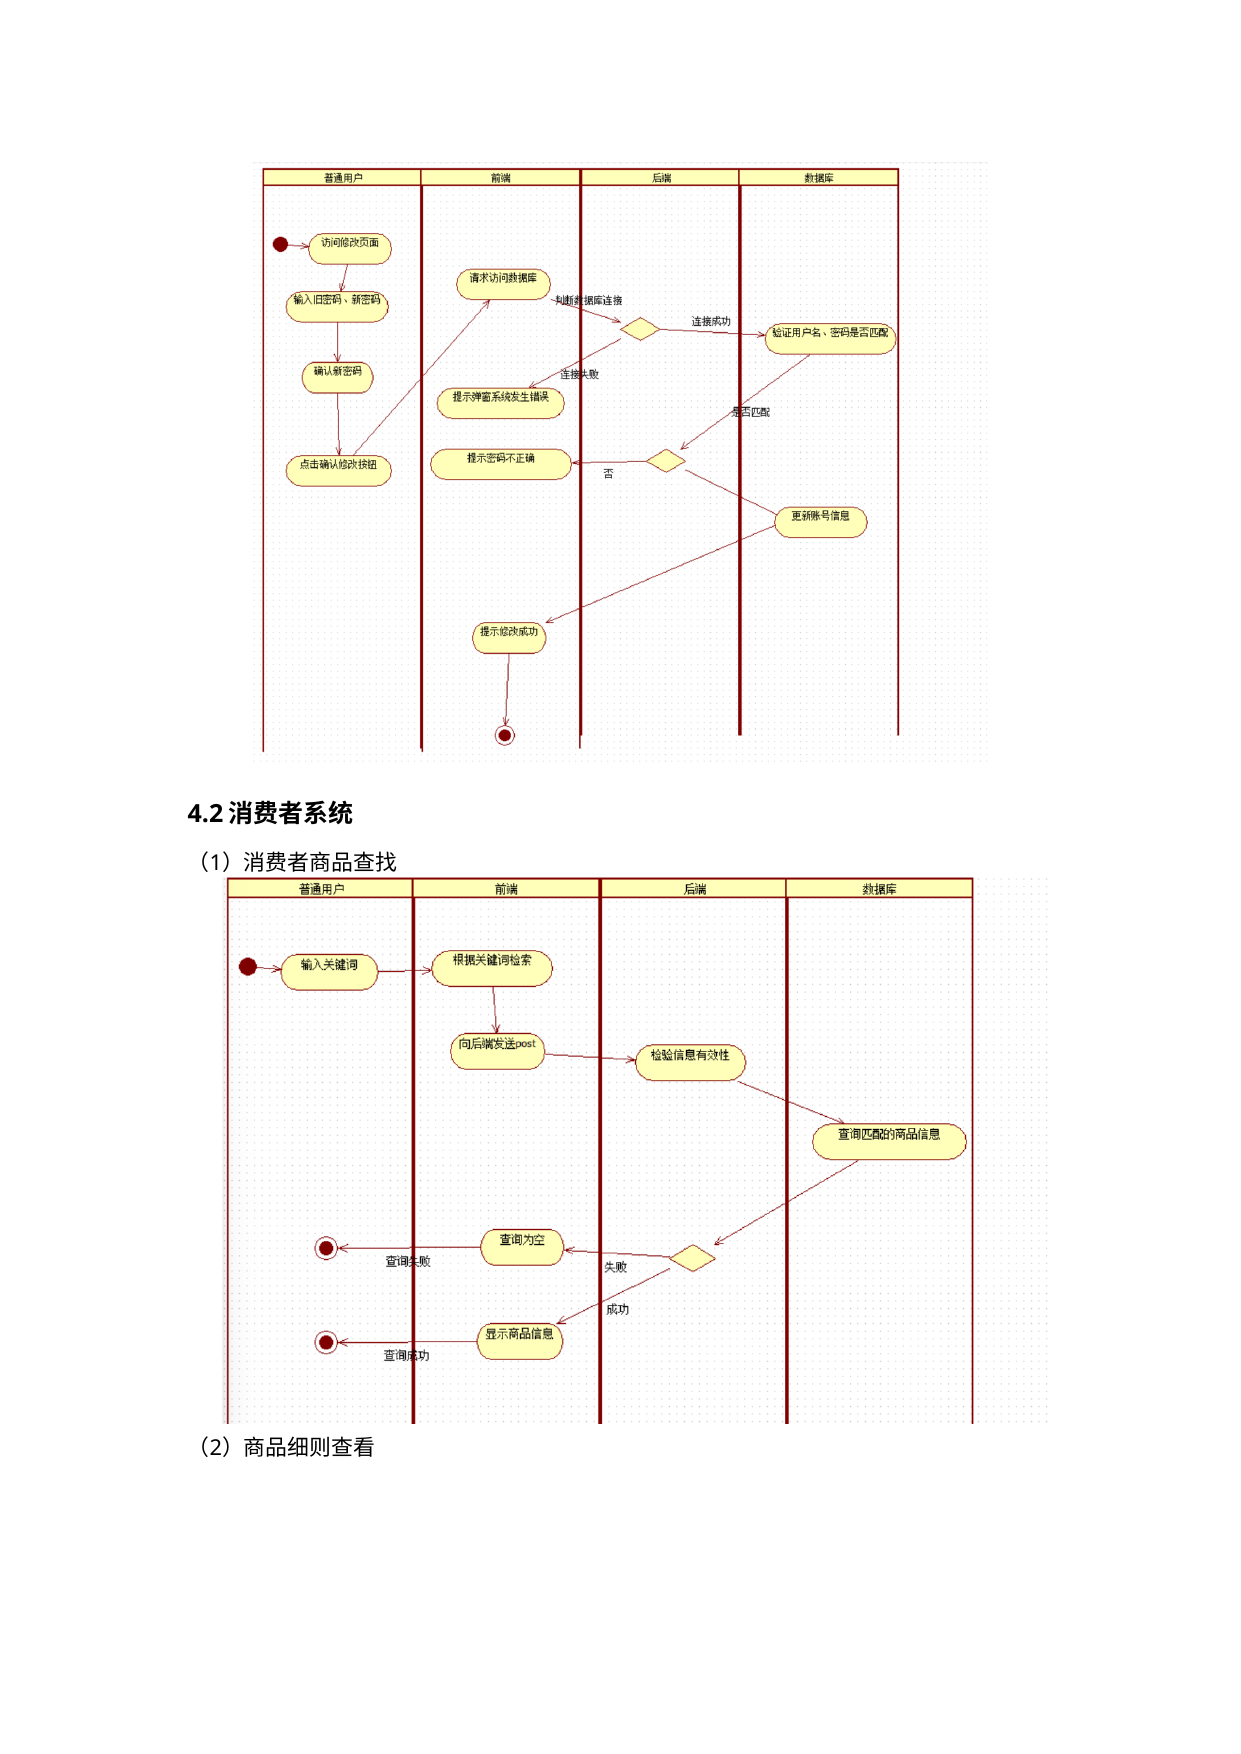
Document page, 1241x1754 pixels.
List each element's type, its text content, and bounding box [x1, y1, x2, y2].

picture [252, 162, 988, 766]
text （1）消费者商品查找 [187, 844, 1053, 877]
text （2）商品细则查看 [187, 1429, 1053, 1462]
picture [222, 877, 1053, 1424]
text 4.2消费者系统 [187, 779, 1053, 844]
